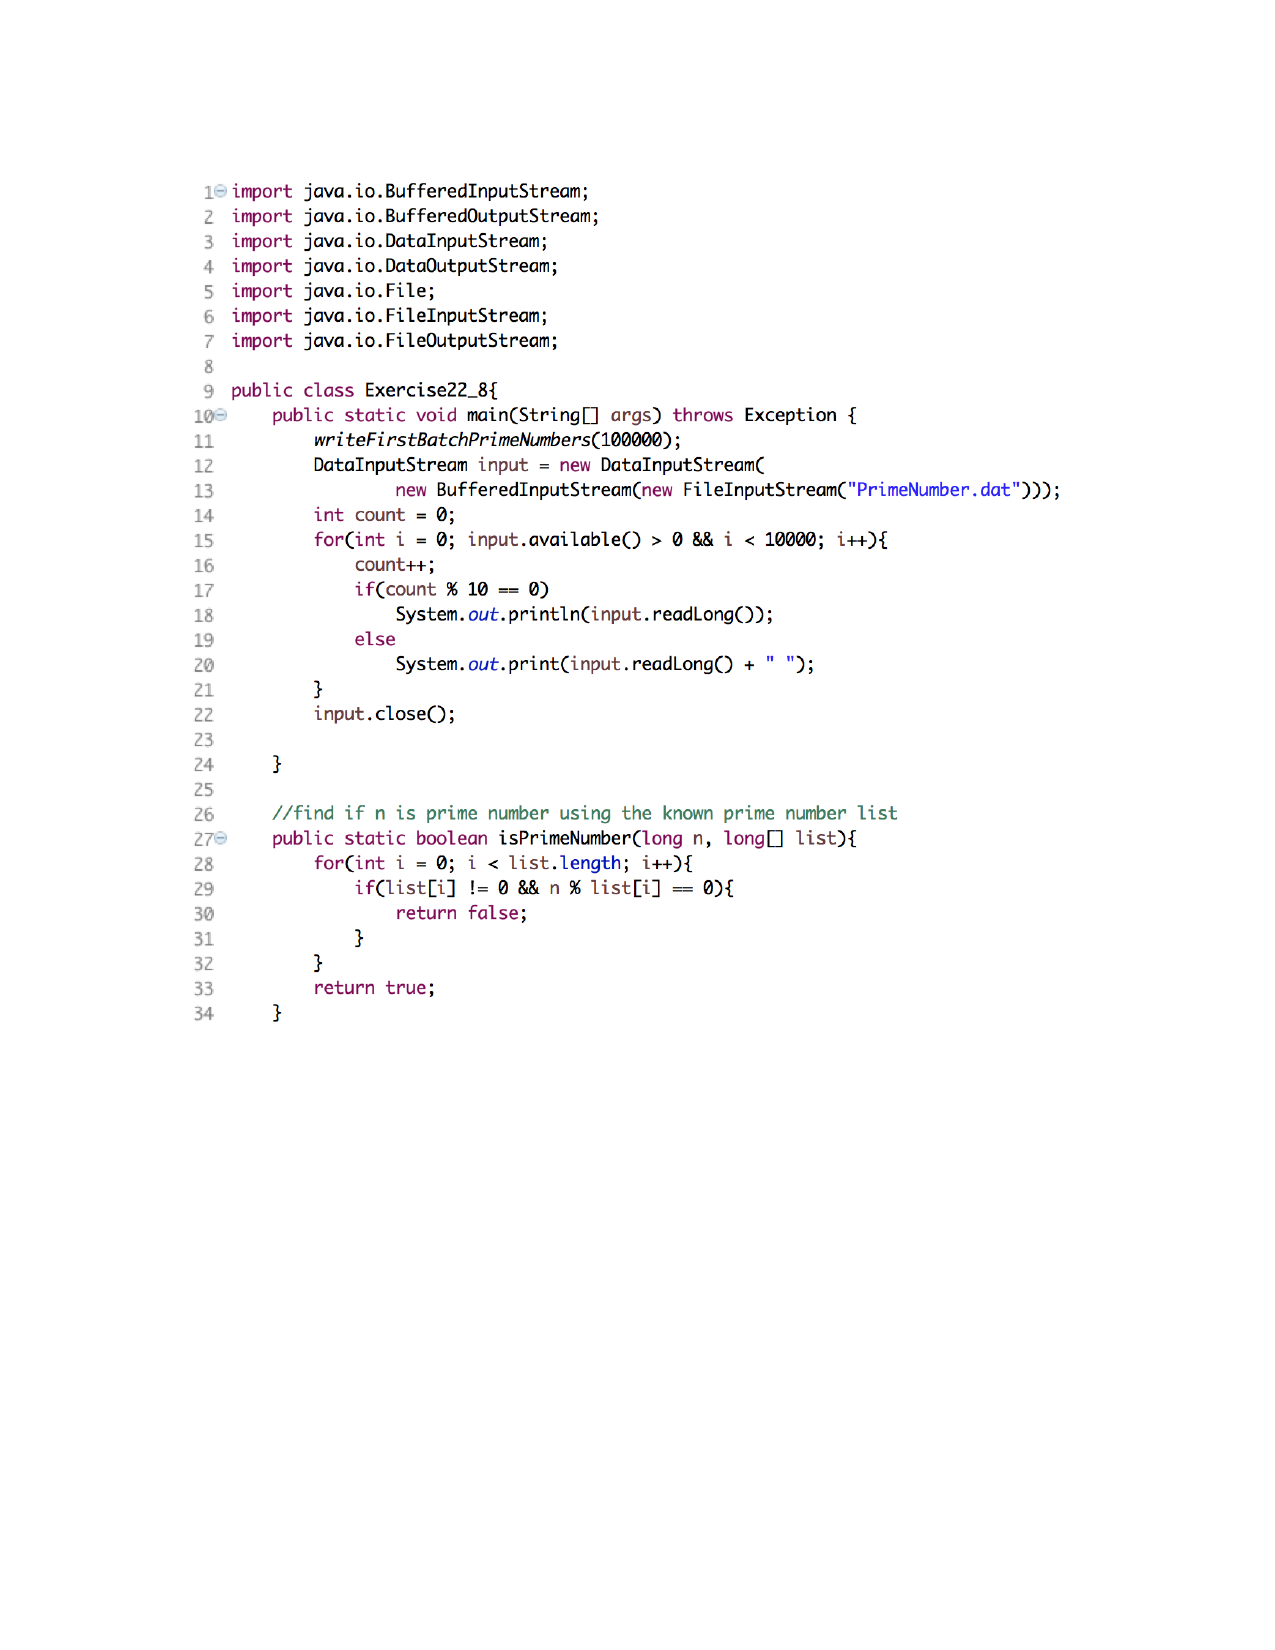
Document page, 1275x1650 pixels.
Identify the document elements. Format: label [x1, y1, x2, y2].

picture [187, 178, 1088, 1027]
